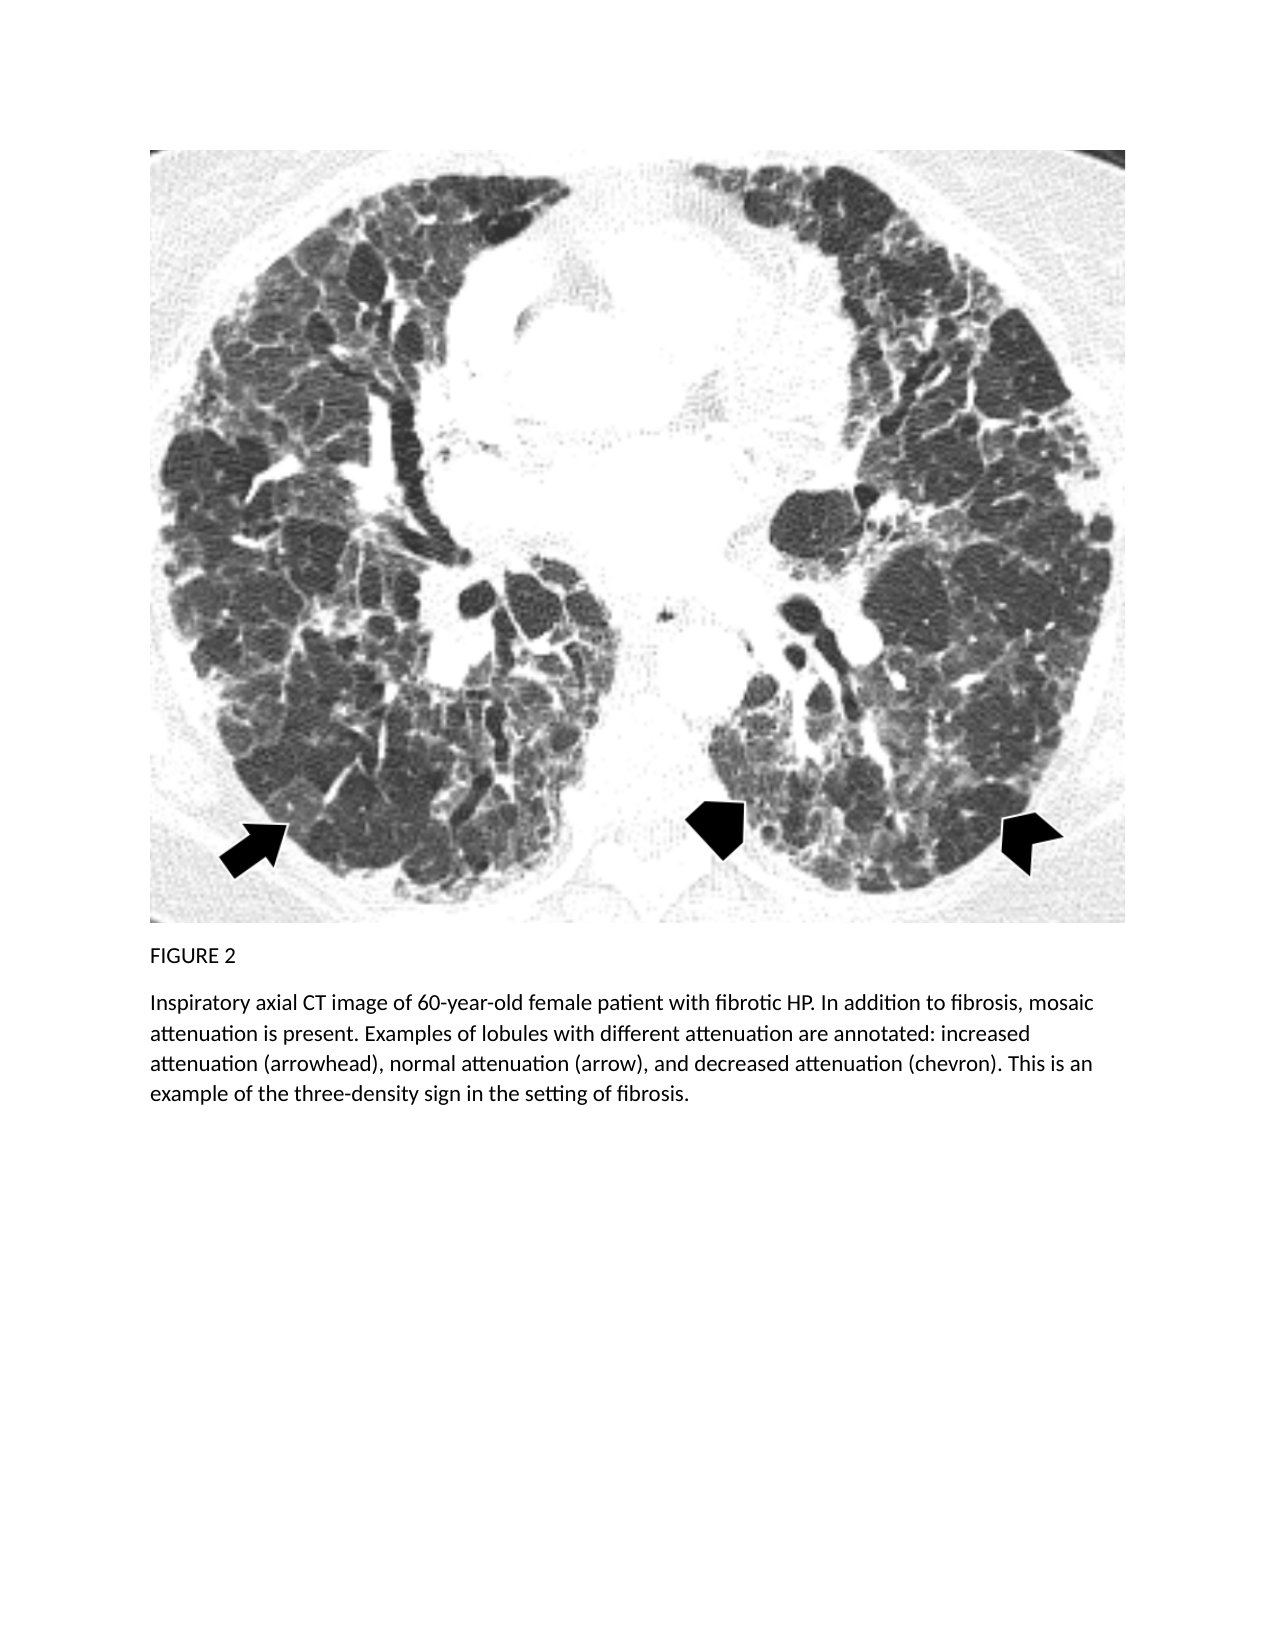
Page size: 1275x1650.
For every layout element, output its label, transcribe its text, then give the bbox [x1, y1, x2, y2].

text FIGURE 2 [150, 942, 1125, 969]
text Inspiratory axial CT image of 60-year-old female patient with fibrotic HP. In addition to fibrosis, mosaic attenuation is present. Examples of lobules with different attenuation are annotated: increased attenuation (arrowhead), normal attenuation (arrow), and decreased attenuation (chevron). This is an example of the three-density sign in the setting of fibrosis. [150, 988, 1125, 1107]
picture [150, 150, 1125, 923]
